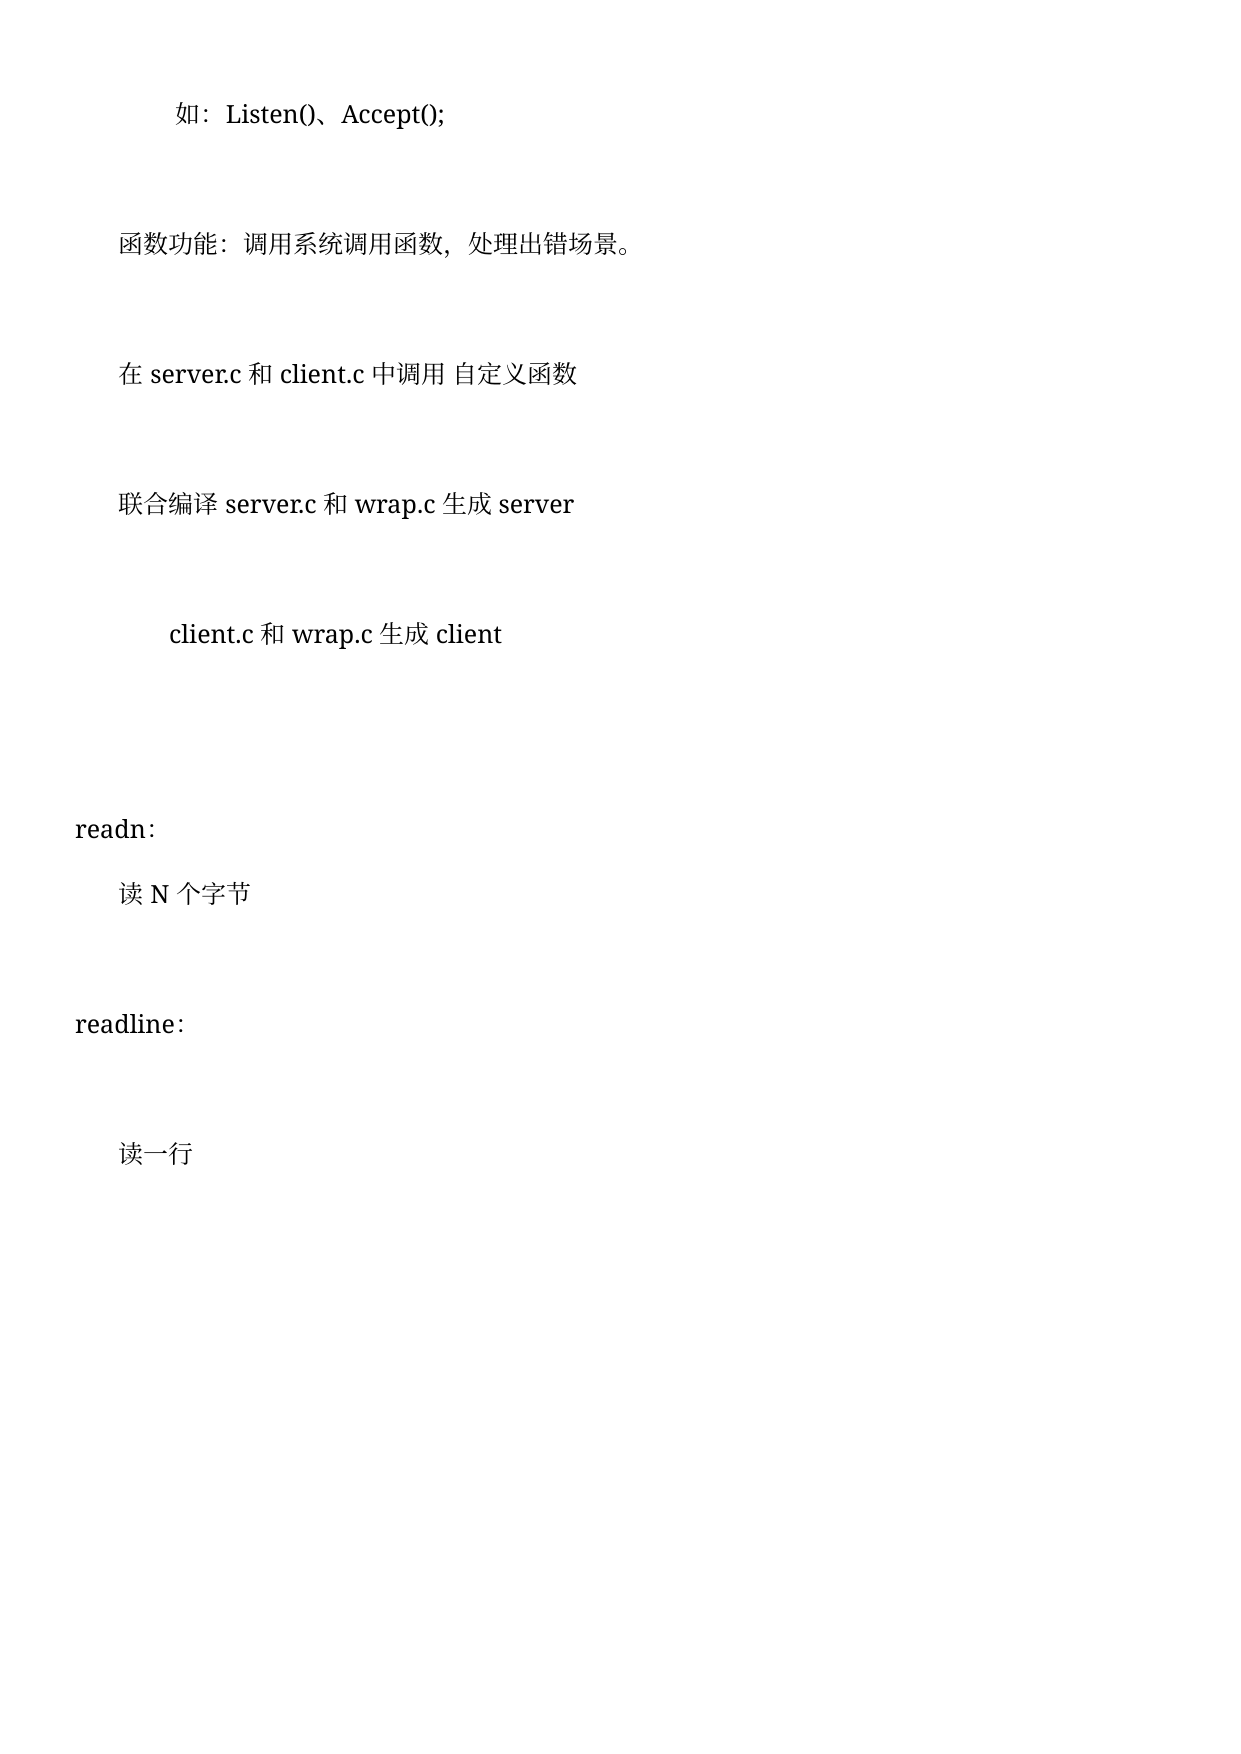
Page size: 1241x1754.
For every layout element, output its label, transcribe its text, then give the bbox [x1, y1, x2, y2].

text 在 server.c 和 client.c 中调用 自定义函数 [75, 341, 1165, 406]
text 函数功能：调用系统调用函数，处理出错场景。 [75, 211, 1165, 276]
text client.c 和 wrap.c 生成 client [75, 601, 1165, 666]
text readn： [75, 796, 1165, 861]
text 读一行 [75, 1121, 1165, 1186]
text readline： [75, 991, 1165, 1056]
text 读 N 个字节 [75, 861, 1165, 926]
text 联合编译 server.c 和 wrap.c 生成 server [75, 471, 1165, 536]
text 如：Listen()、Accept(); [75, 81, 1165, 146]
